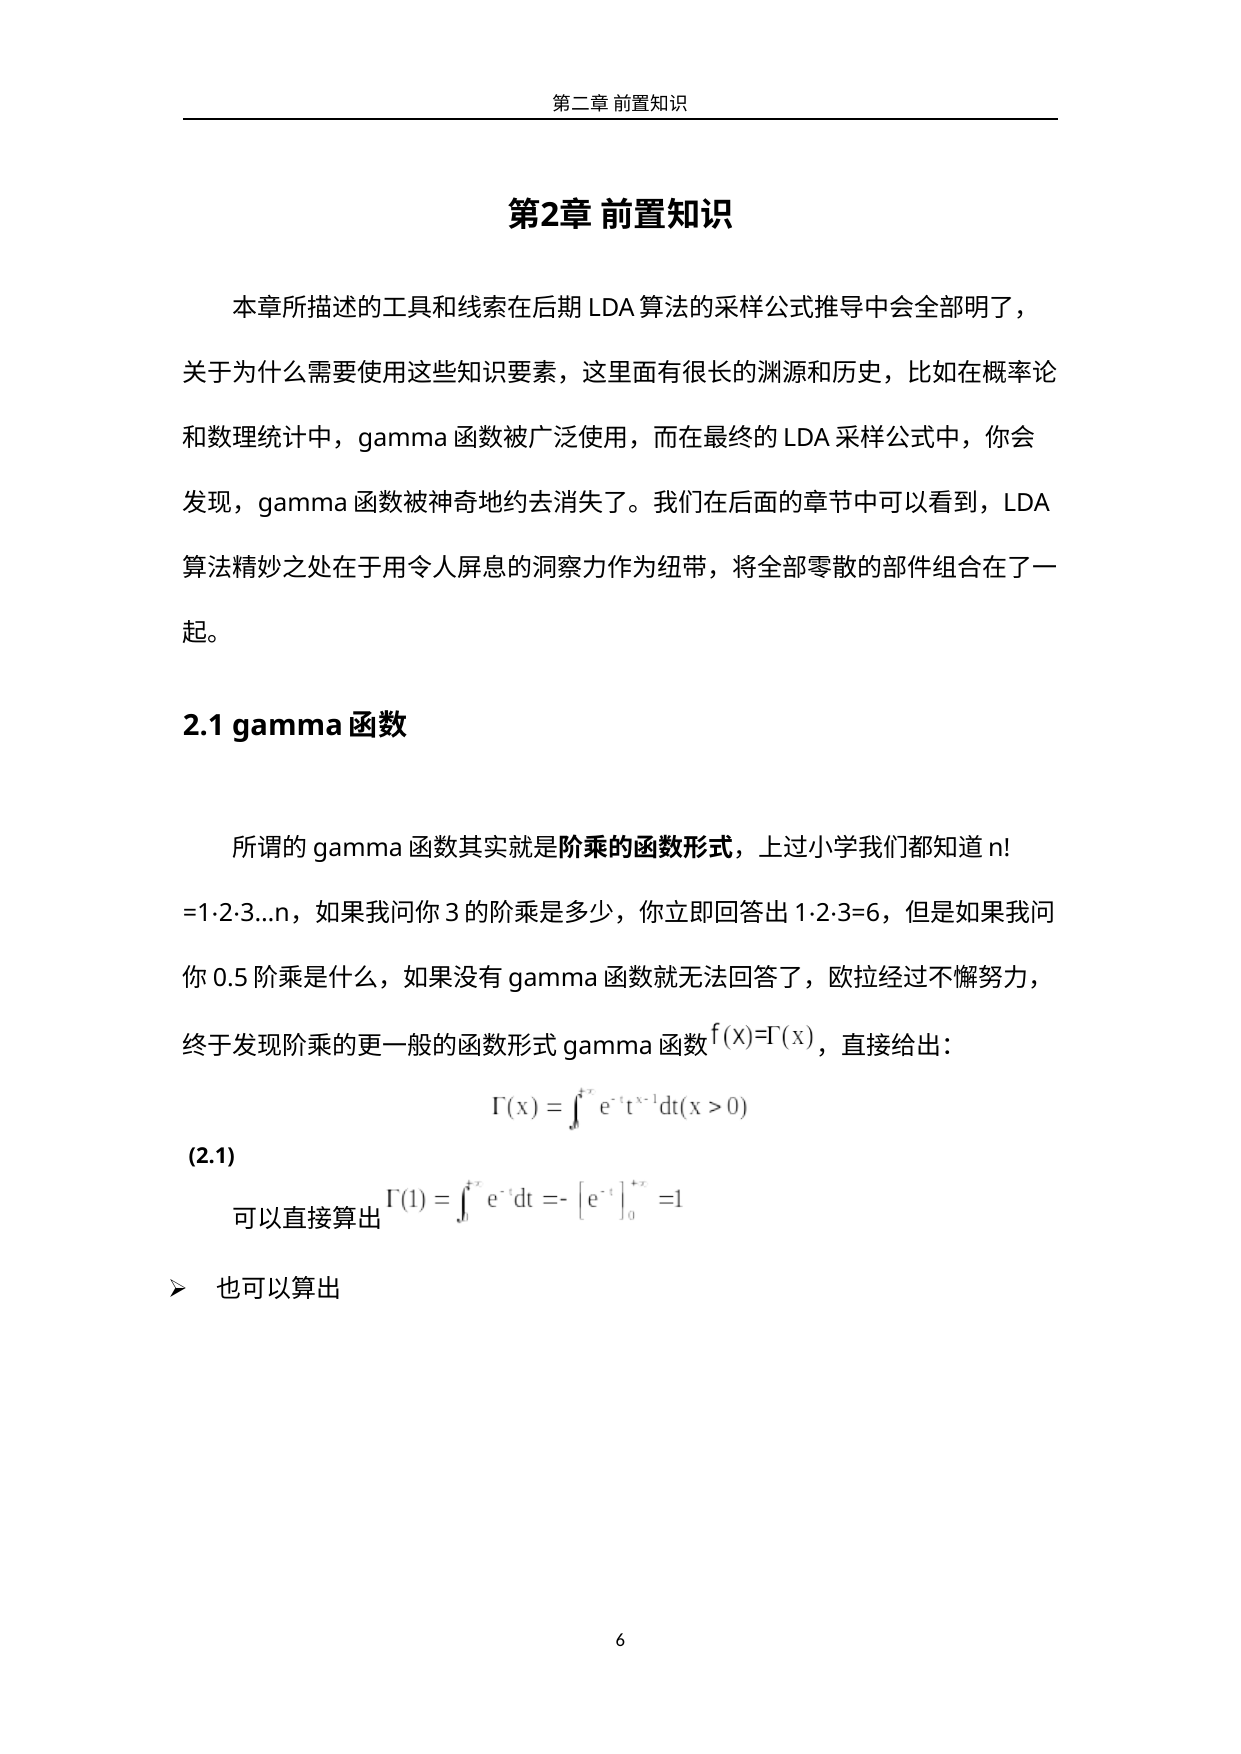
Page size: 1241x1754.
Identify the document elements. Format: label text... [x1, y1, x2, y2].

subtitle gamma函数 [183, 690, 1058, 755]
list 也可以算出 [168, 1254, 1058, 1319]
text 本章所描述的工具和线索在后期LDA算法的采样公式推导中会全部明了，关于为什么需要使用这些知识要素，这里面有很长的渊源和历史，比如在概率论和数理统计中，gamma函数被广泛使用，而在最终的LDA采样公式中，你会发现，gamma函数被神奇地约去消失了。我们在后面的章节中可以看到，LDA算法精妙之处在于用令人屏息的洞察力作为纽带，将全部零散的部件组合在了一起。 [183, 273, 1058, 663]
subtitle 前置知识 [183, 179, 1058, 244]
text 可以直接算出 [183, 1171, 1058, 1236]
text 所谓的gamma函数其实就是阶乘的函数形式，上过小学我们都知道n!=1⋅2⋅3…n，如果我问你3的阶乘是多少，你立即回答出1⋅2⋅3=6，但是如果我问你0.5阶乘是什么，如果没有gamma函数就无法回答了，欧拉经过不懈努力，终于发现阶乘的更一般的函数形式gamma函数，直接给出： [183, 813, 1058, 1073]
